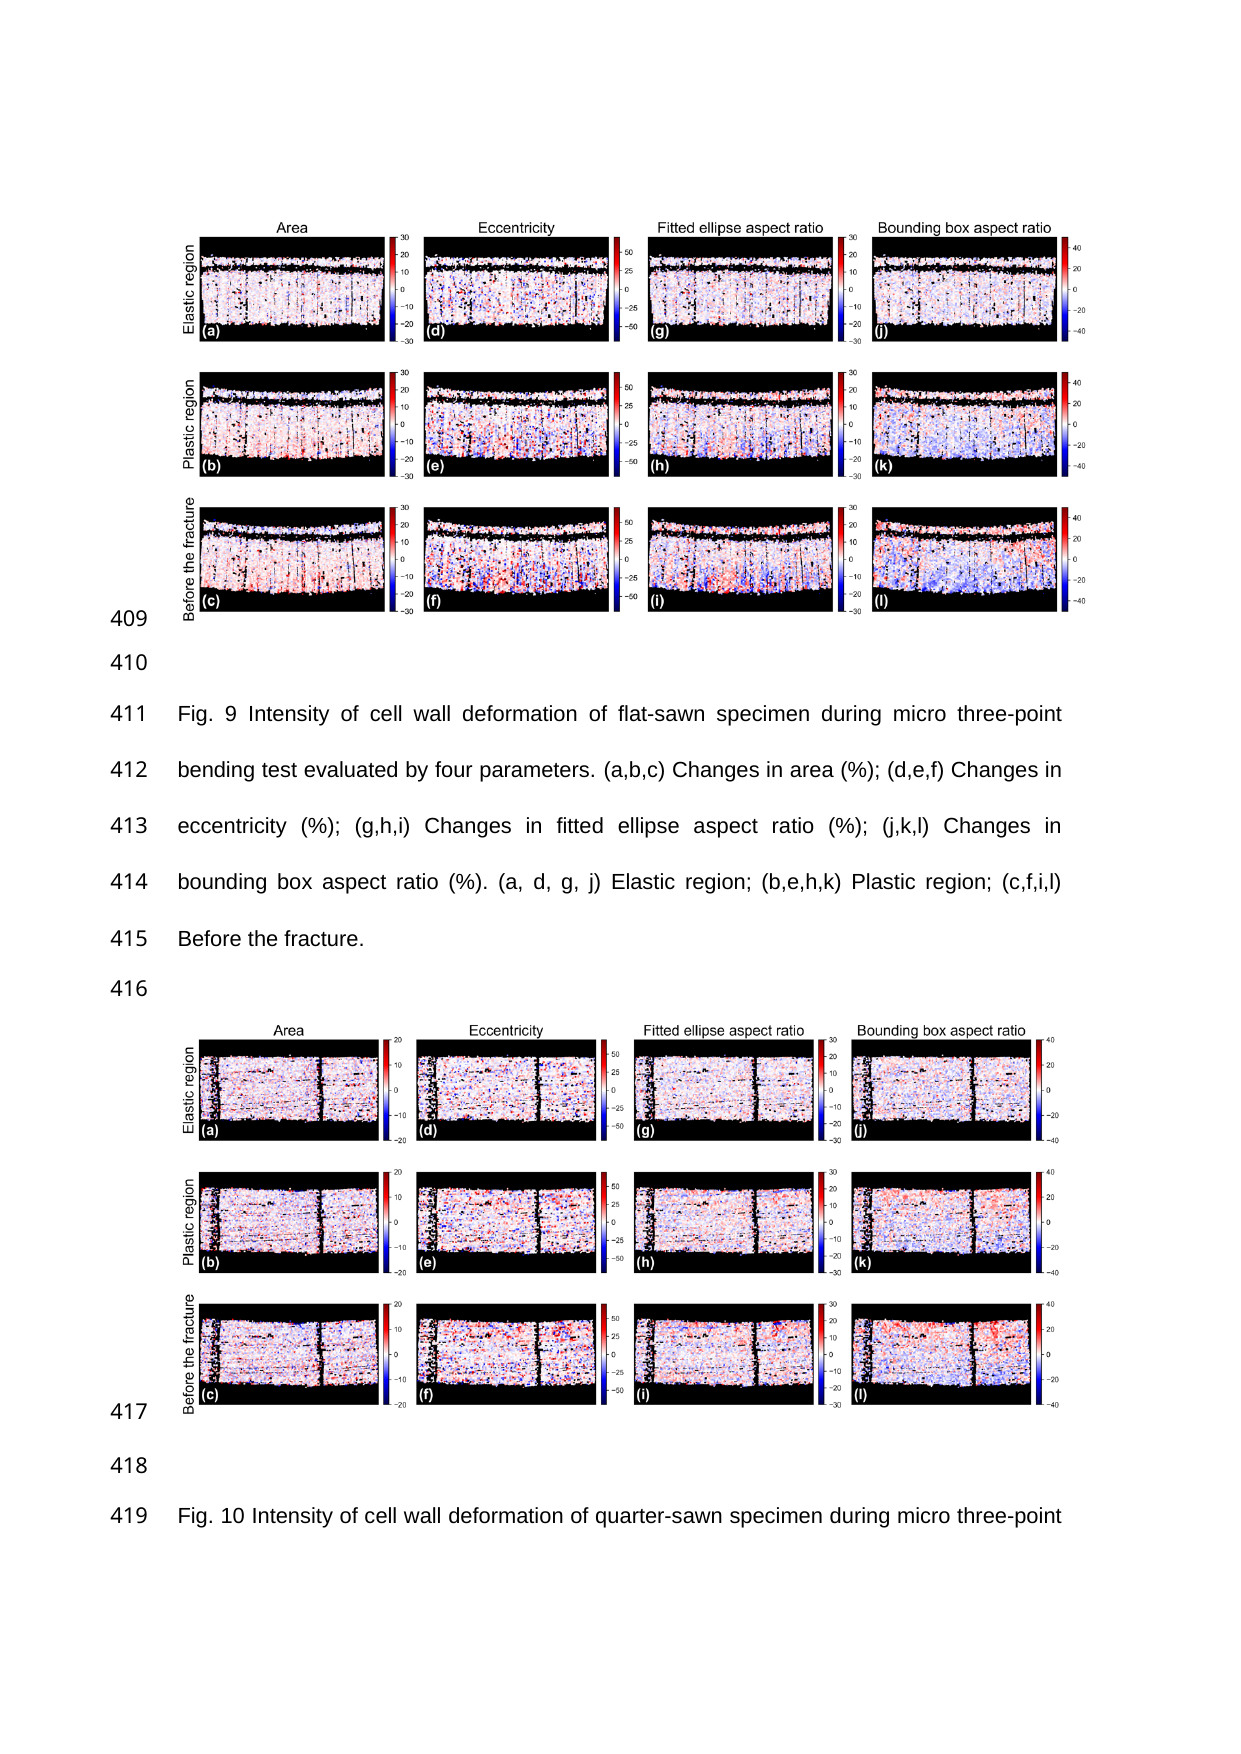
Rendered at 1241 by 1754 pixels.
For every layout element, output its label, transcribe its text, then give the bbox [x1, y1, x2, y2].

picture [177, 216, 1091, 627]
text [177, 1497, 1063, 1534]
text Fig. 9 Intensity of cell wall deformation of flat-sawn specimen during micro three-point bending test evaluated by four parameters. (a,b,c) Changes in area (%); (d,e,f) Changes in eccentricity (%); (g,h,i) Changes in fitted ellipse aspect ratio (%); (j,k,l) Changes in bounding box aspect ratio (%). (a, d, g, j) Elastic region; (b,e,h,k) Plastic region; (c,f,i,l) Before the fracture. [177, 694, 1063, 957]
picture [177, 1019, 1063, 1420]
